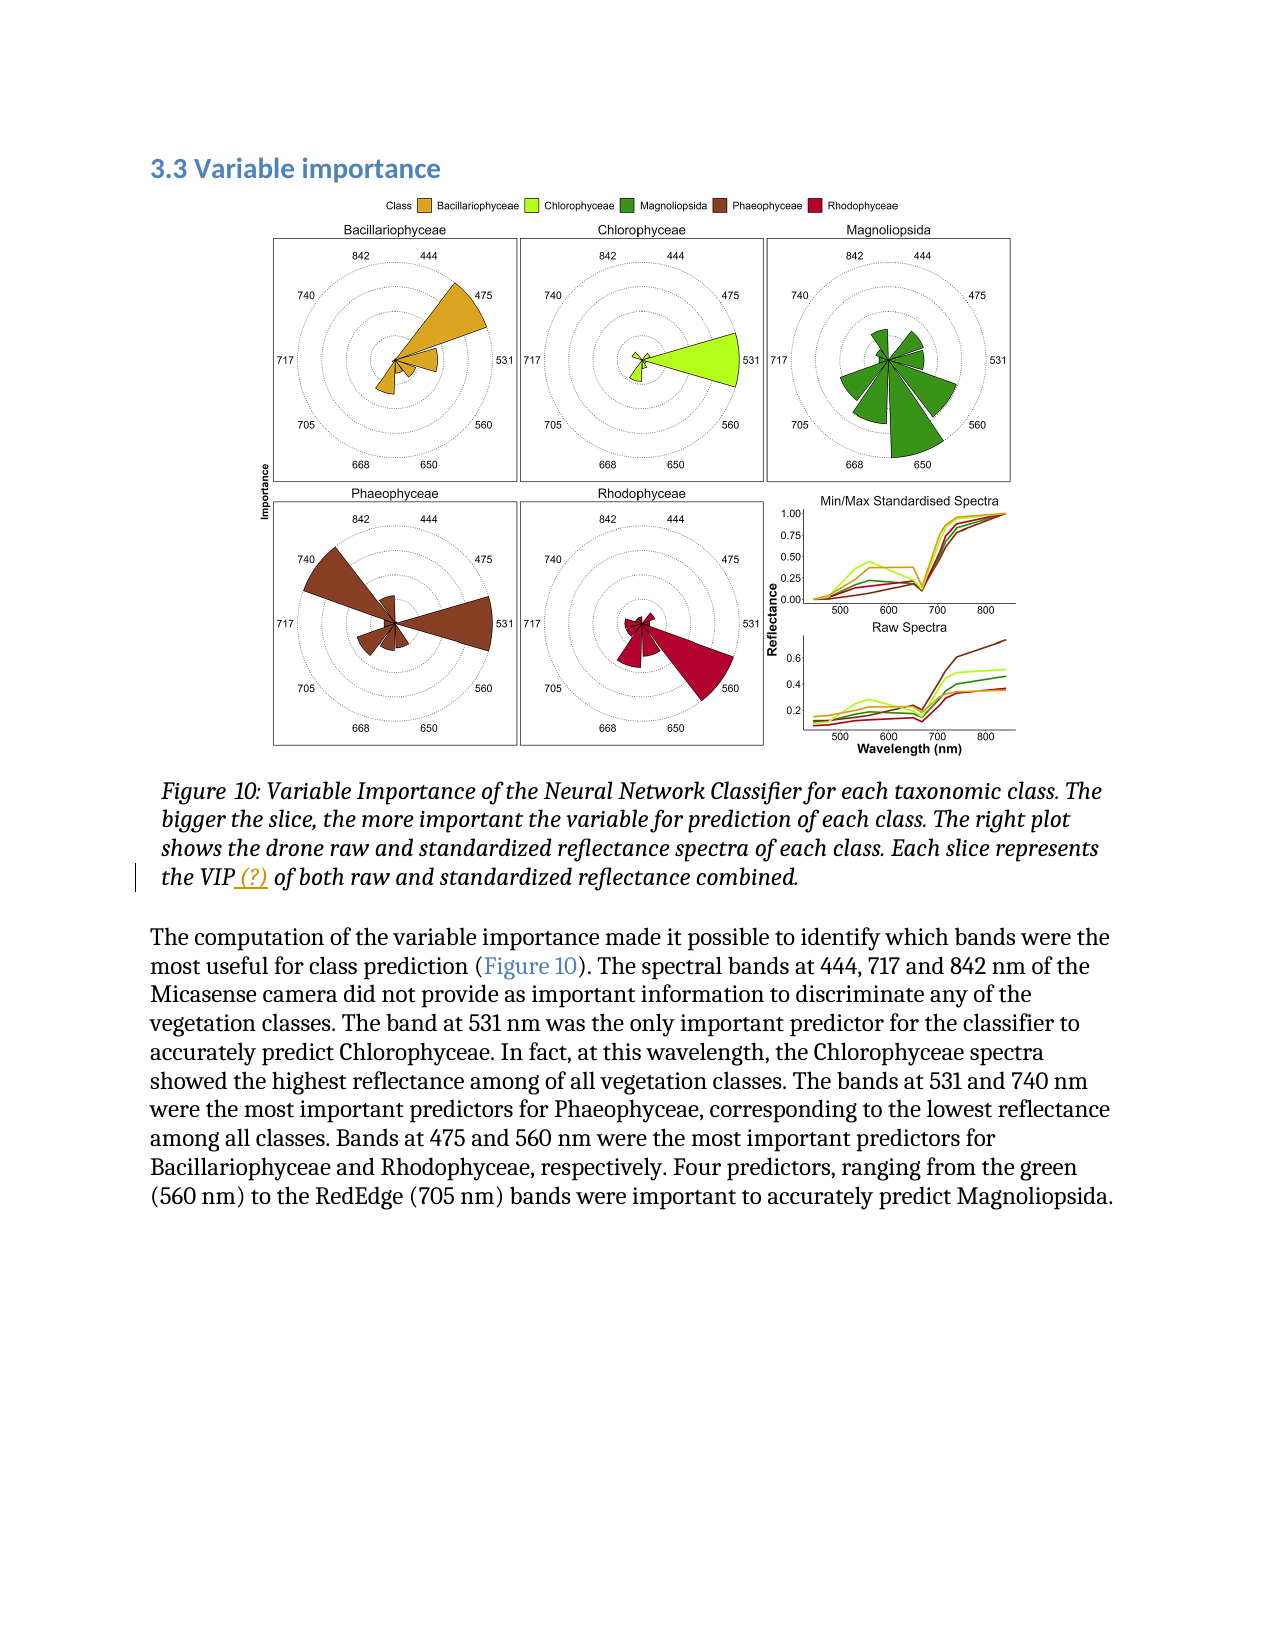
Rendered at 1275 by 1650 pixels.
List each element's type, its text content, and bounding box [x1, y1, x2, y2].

table_header Figure 10: Variable Importance of the Neural Network Classifier for each taxonomic class. The bigger the slice, the more important the variable for prediction of each class. The right plot shows the drone raw and standardized reflectance spectra of each class. Each slice represents the VIP of both raw and standardized reflectance combined. [150, 186, 1125, 904]
picture [250, 189, 1025, 756]
text The computation of the variable importance made it possible to identify which bands were the most useful for class prediction (Figure 10). The spectral bands at 444, 717 and 842 nm of the Micasense camera did not provide as important information to discriminate any of the vegetation classes. The band at 531 nm was the only important predictor for the classifier to accurately predict Chlorophyceae. In fact, at this wavelength, the Chlorophyceae spectra showed the highest reflectance among of all vegetation classes. The bands at 531 and 740 nm were the most important predictors for Phaeophyceae, corresponding to the lowest reflectance among all classes. Bands at 475 and 560 nm were the most important predictors for Bacillariophyceae and Rhodophyceae, respectively. Four predictors, ranging from the green (560 nm) to the RedEdge (705 nm) bands were important to accurately predict Magnoliopsida. [150, 923, 1125, 1210]
subtitle 3.3 Variable importance [150, 150, 1125, 186]
